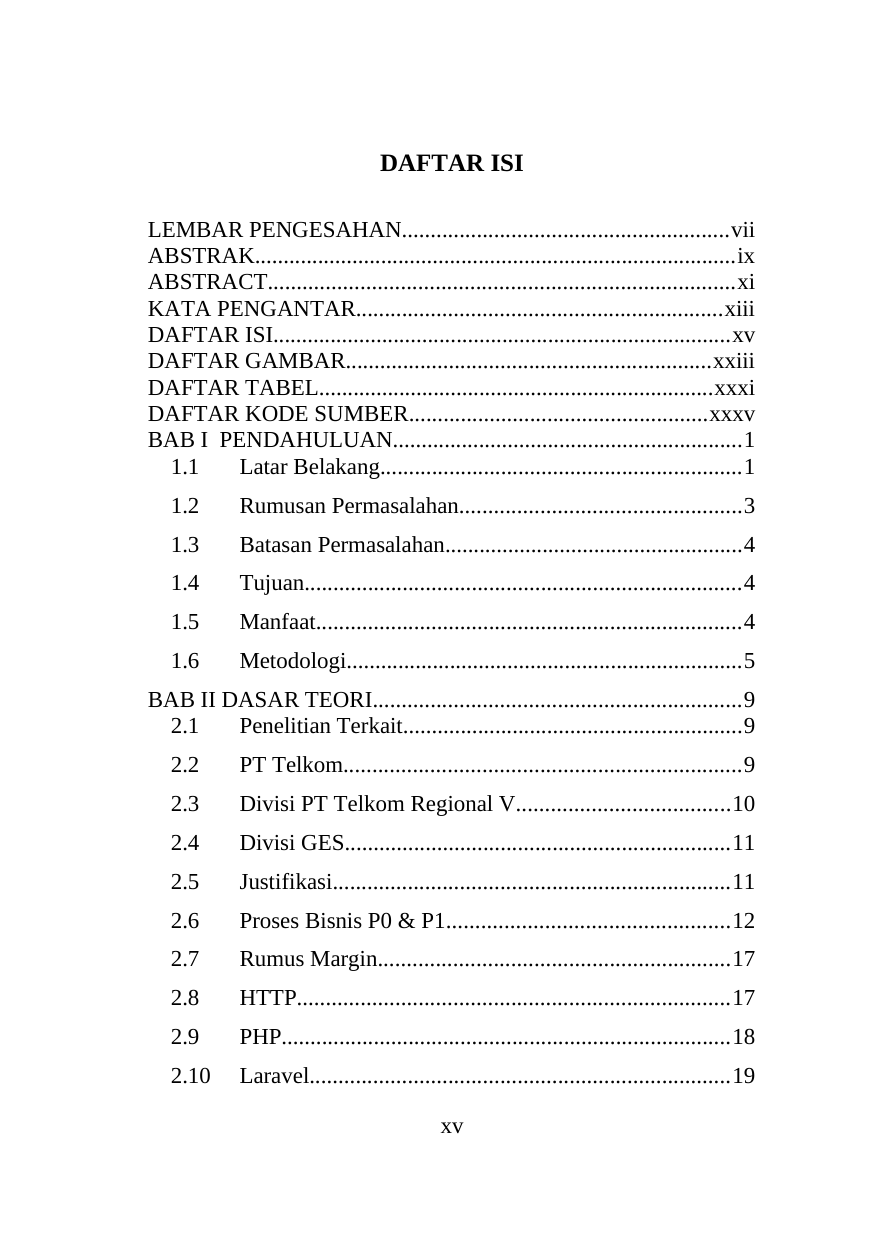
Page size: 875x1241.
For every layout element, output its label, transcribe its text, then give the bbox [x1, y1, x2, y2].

subtitle DAFTAR ISI [148, 148, 756, 176]
